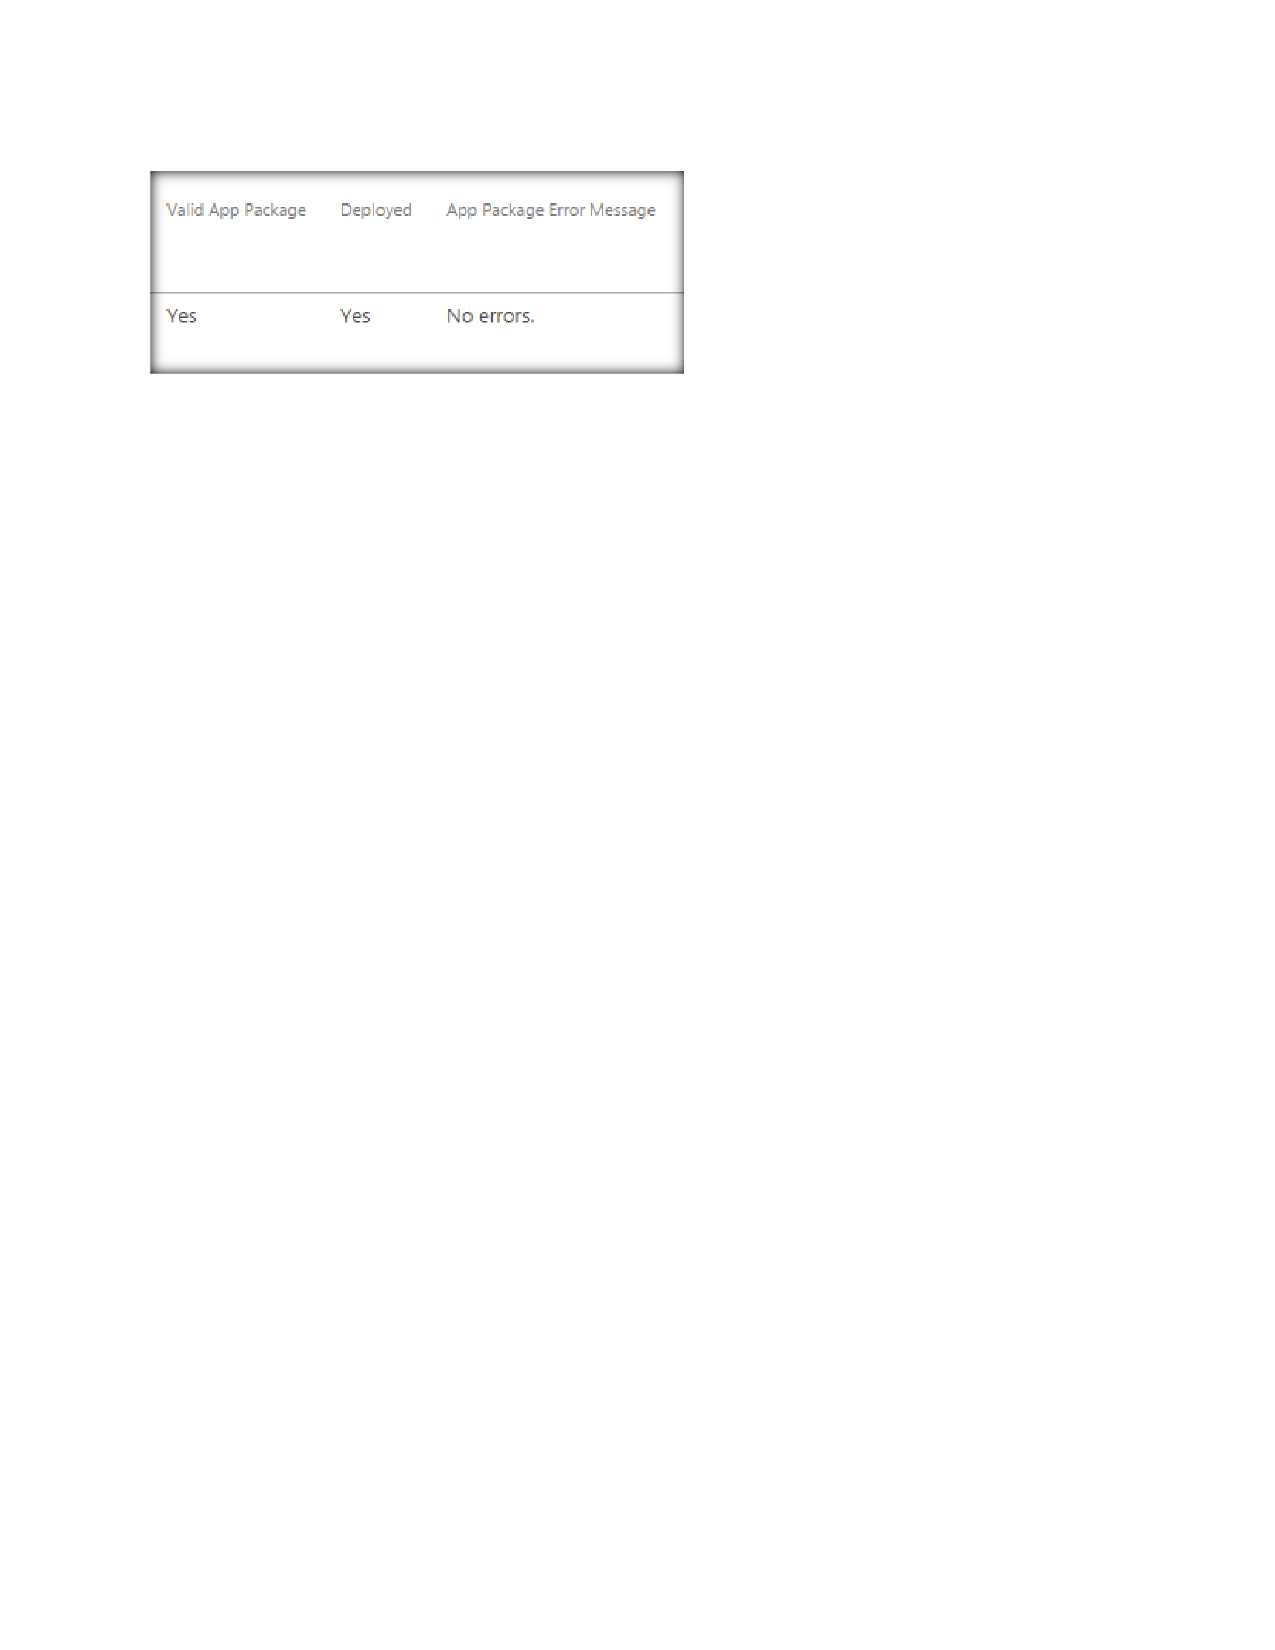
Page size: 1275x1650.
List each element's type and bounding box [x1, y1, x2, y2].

picture [149, 171, 684, 374]
